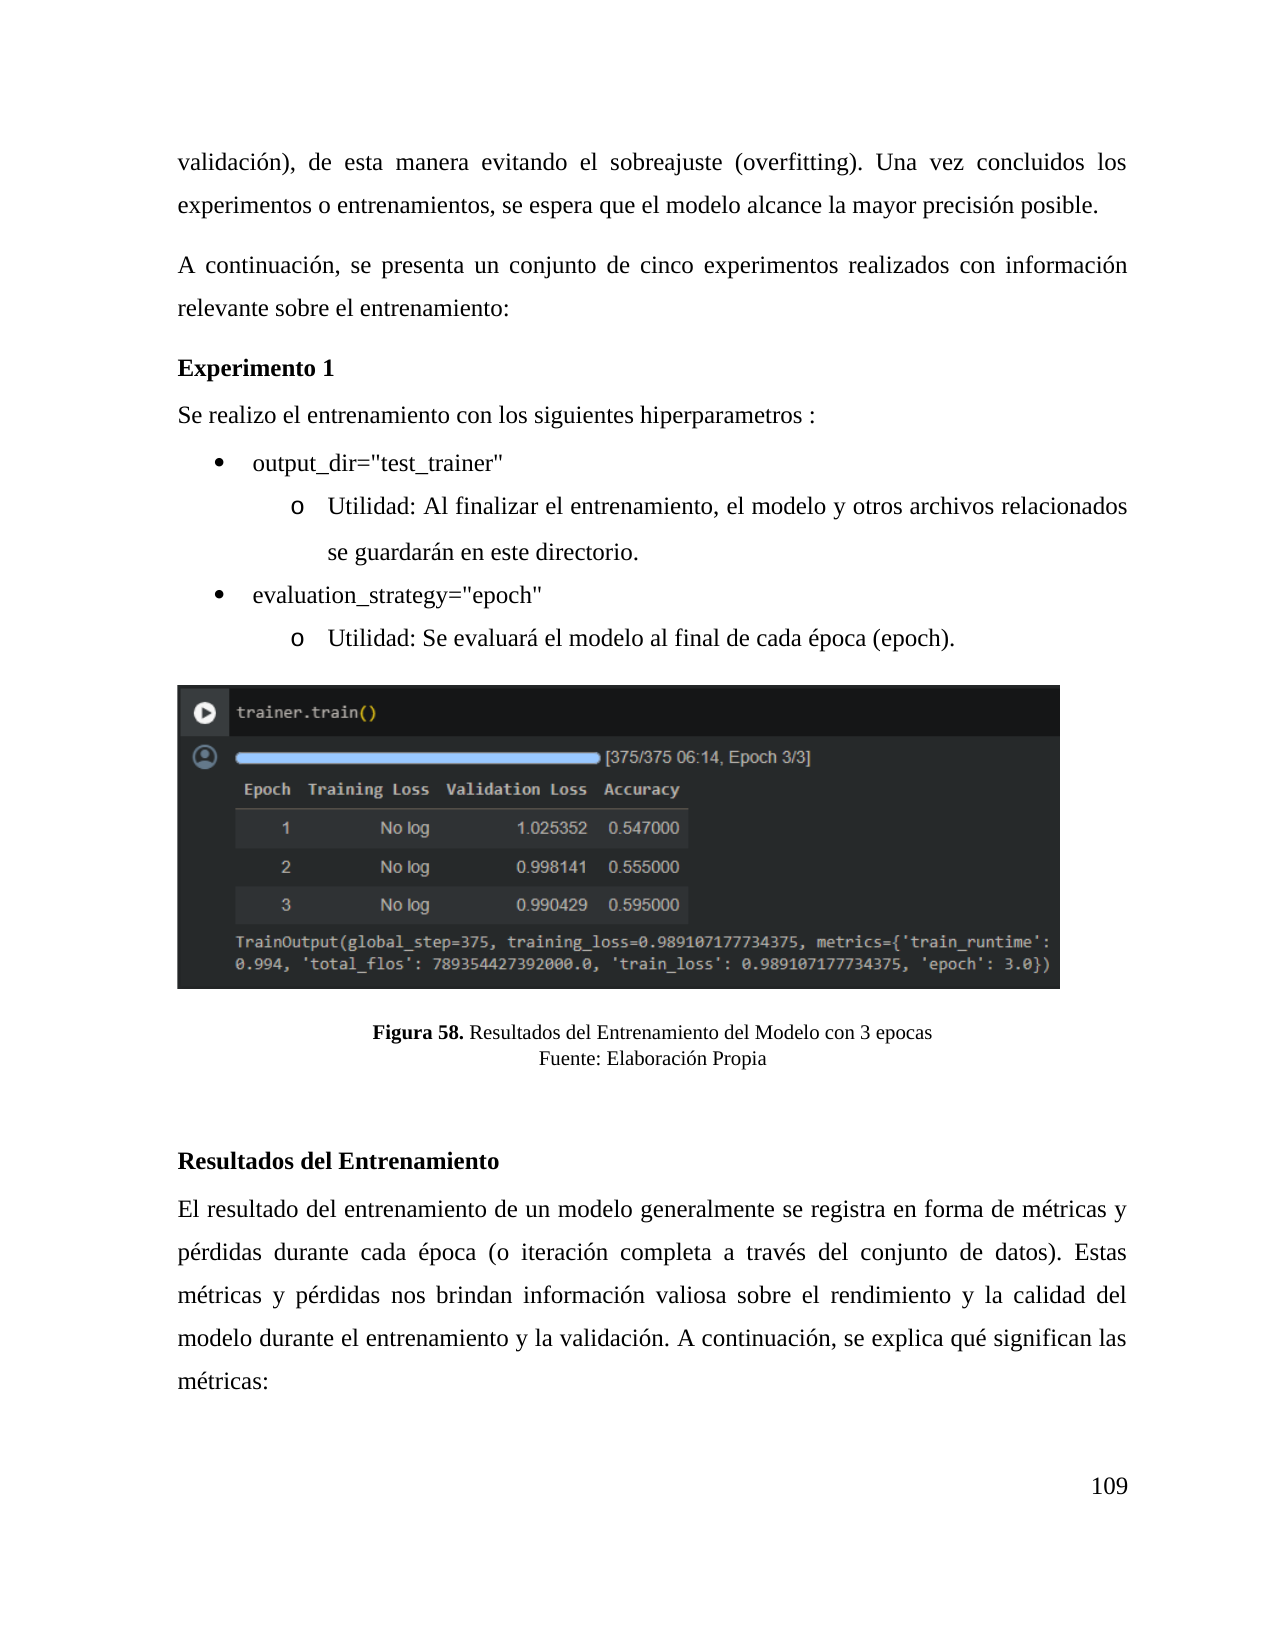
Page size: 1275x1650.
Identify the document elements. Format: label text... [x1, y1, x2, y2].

picture [177, 685, 1060, 989]
list evaluation_strategy="epoch" [215, 580, 1128, 608]
text Fuente: Elaboración Propia [177, 1046, 1128, 1070]
list output_dir="test_trainer" [215, 448, 1128, 477]
text A continuación, se presenta un conjunto de cinco experimentos realizados con información relevante sobre el entrenamiento: [177, 250, 1128, 322]
list Utilidad: Al finalizar el entrenamiento, el modelo y otros archivos relacionados se guardarán en este directorio. [290, 491, 1128, 565]
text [177, 147, 1128, 219]
list Utilidad: Se evaluará el modelo al final de cada época (epoch). [290, 623, 1128, 654]
text El resultado del entrenamiento de un modelo generalmente se registra en forma de métricas y pérdidas durante cada época (o iteración completa a través del conjunto de datos). Estas métricas y pérdidas nos brindan información valiosa sobre el rendimiento y la calidad del modelo durante el entrenamiento y la validación. A continuación, se explica qué significan las métricas: [177, 1194, 1128, 1395]
text Experimento 1 [177, 353, 1128, 382]
text Se realizo el entrenamiento con los siguientes hiperparametros : [177, 401, 1128, 429]
text Resultados del Entrenamiento [177, 1146, 1128, 1175]
text Figura 58. Resultados del Entrenamiento del Modelo con 3 epocas [177, 1020, 1128, 1044]
